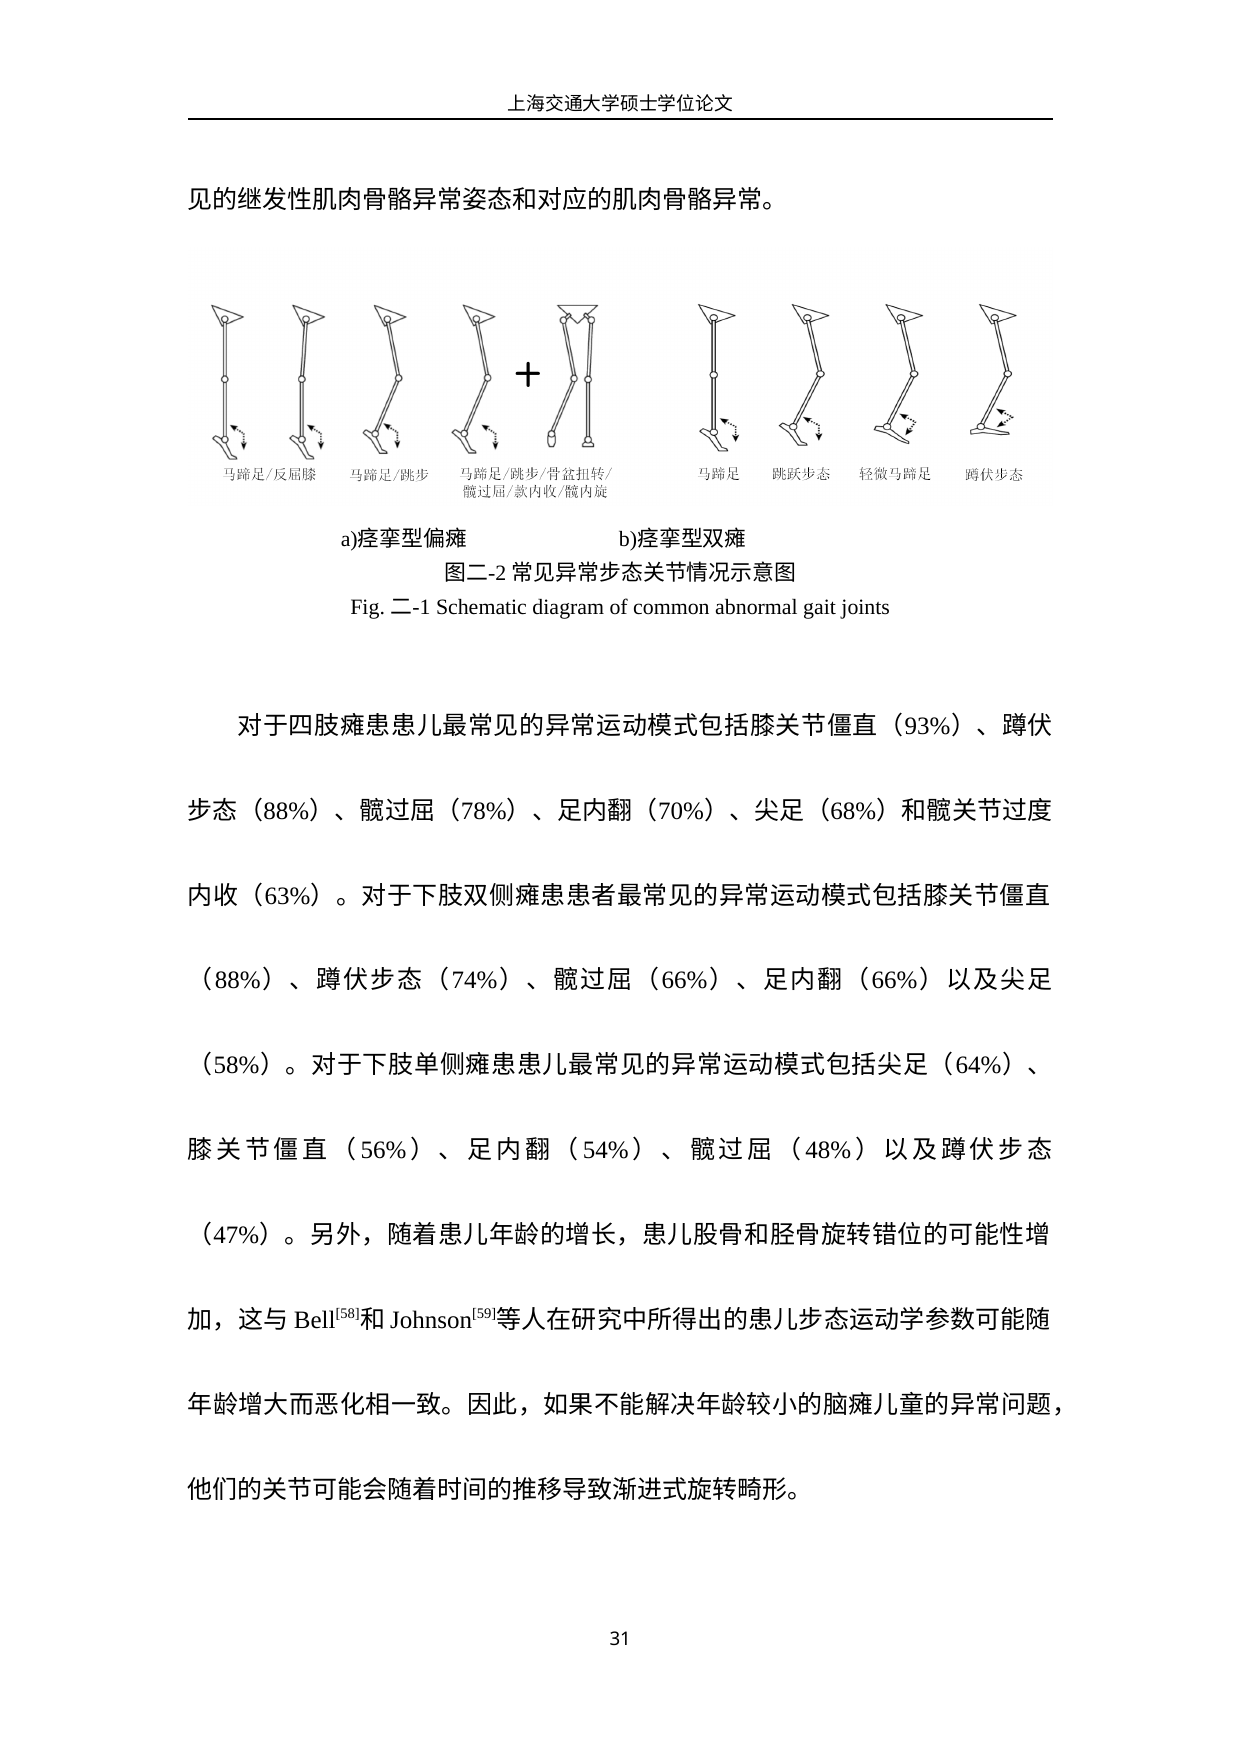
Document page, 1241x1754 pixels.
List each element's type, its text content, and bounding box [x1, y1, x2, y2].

text 对于四肢瘫患患儿最常见的异常运动模式包括膝关节僵直（93%）、蹲伏步态（88%）、髋过屈（78%）、足内翻（70%）、尖足（68%）和髋关节过度内收（63%）。对于下肢双侧瘫患患者最常见的异常运动模式包括膝关节僵直（88%）、蹲伏步态（74%）、髋过屈（66%）、足内翻（66%）以及尖足（58%）。对于下肢单侧瘫患患儿最常见的异常运动模式包括尖足（64%）、膝关节僵直（56%）、足内翻（54%）、髋过屈（48%）以及蹲伏步态（47%）。另外，随着患儿年龄的增长，患儿股骨和胫骨旋转错位的可能性增加，这与Bell[58]和Johnson[59]等人在研究中所得出的患儿步态运动学参数可能随年龄增大而恶化相一致。因此，如果不能解决年龄较小的脑瘫儿童的异常问题，他们的关节可能会随着时间的推移导致渐进式旋转畸形。 [187, 689, 1053, 1521]
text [187, 164, 1053, 232]
list a)痉挛型偏瘫 b)痉挛型双瘫 [187, 520, 1053, 554]
text Schematic diagram of common abnormal gait joints [187, 588, 1053, 622]
picture [187, 247, 1053, 506]
text 常见异常步态关节情况示意图 [187, 554, 1053, 588]
